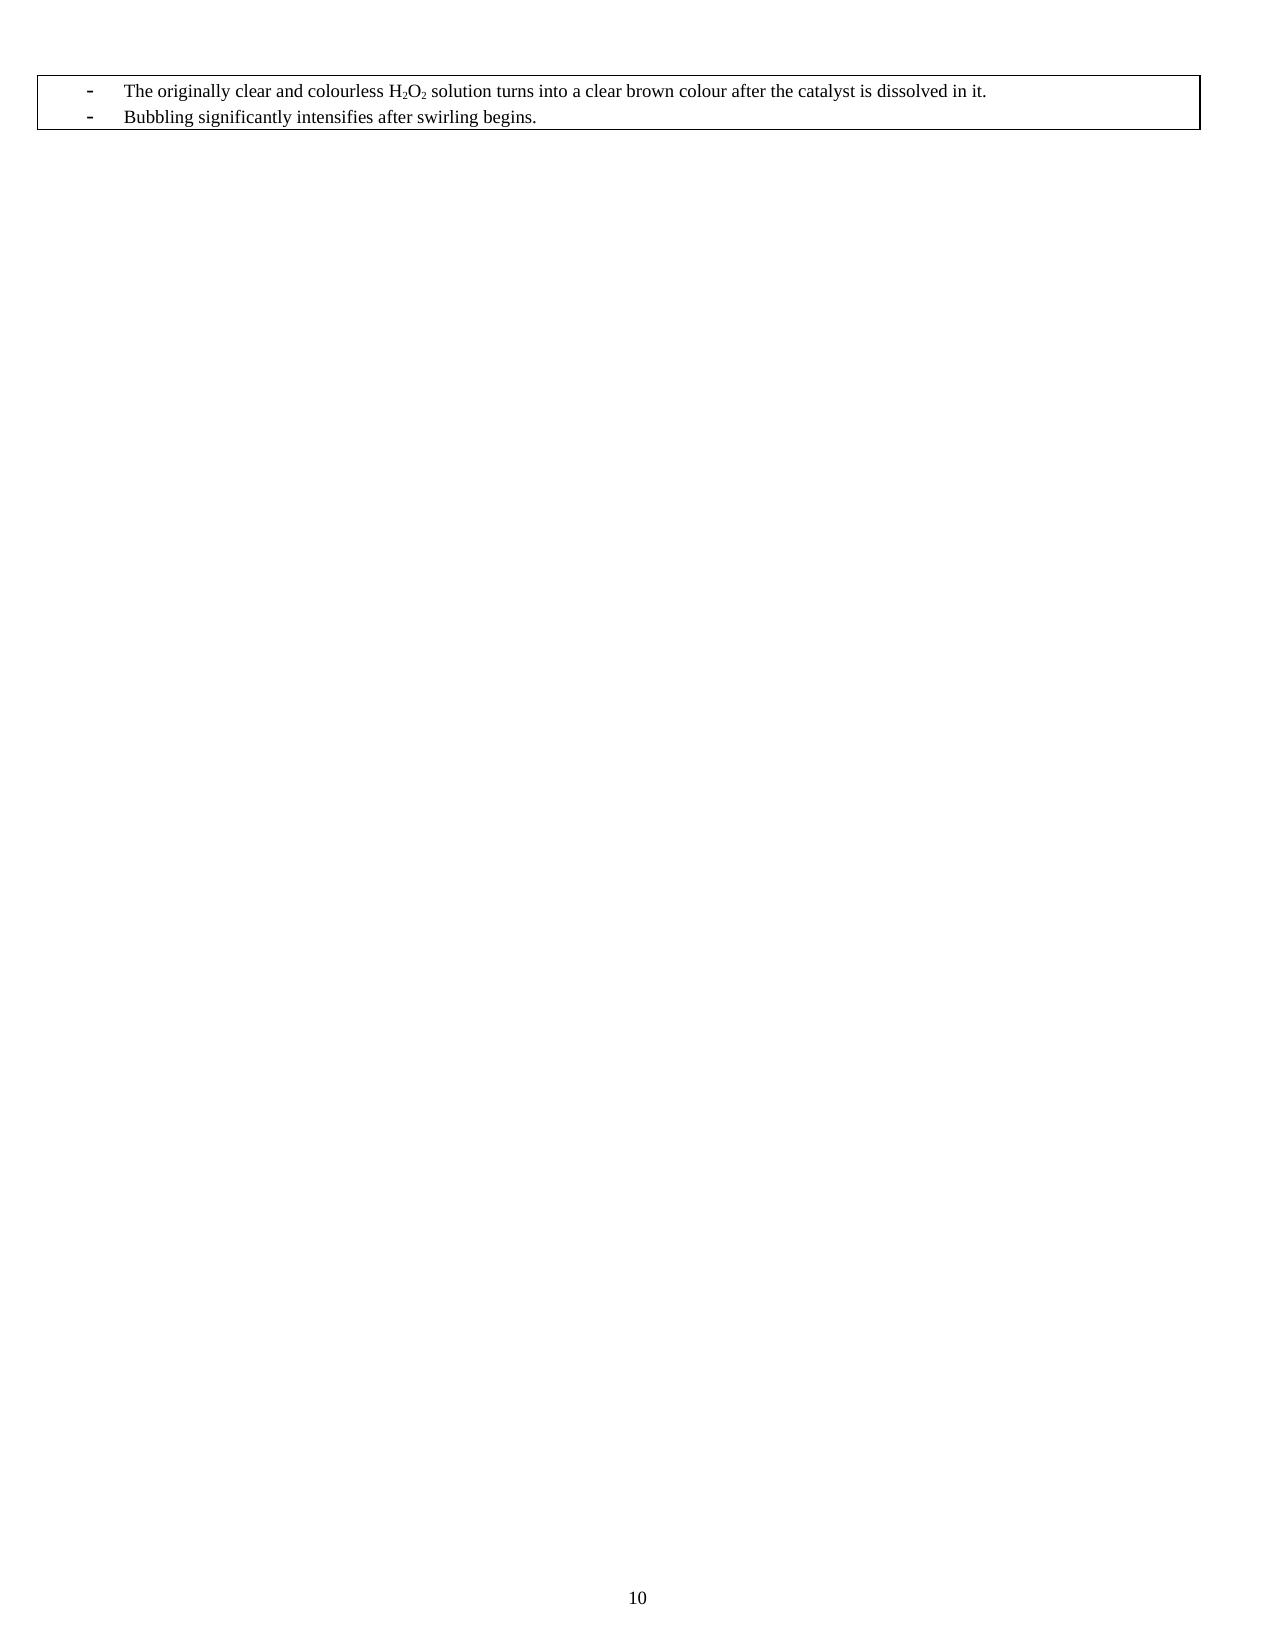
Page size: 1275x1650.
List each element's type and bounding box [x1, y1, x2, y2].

table_cell [38, 76, 1199, 129]
